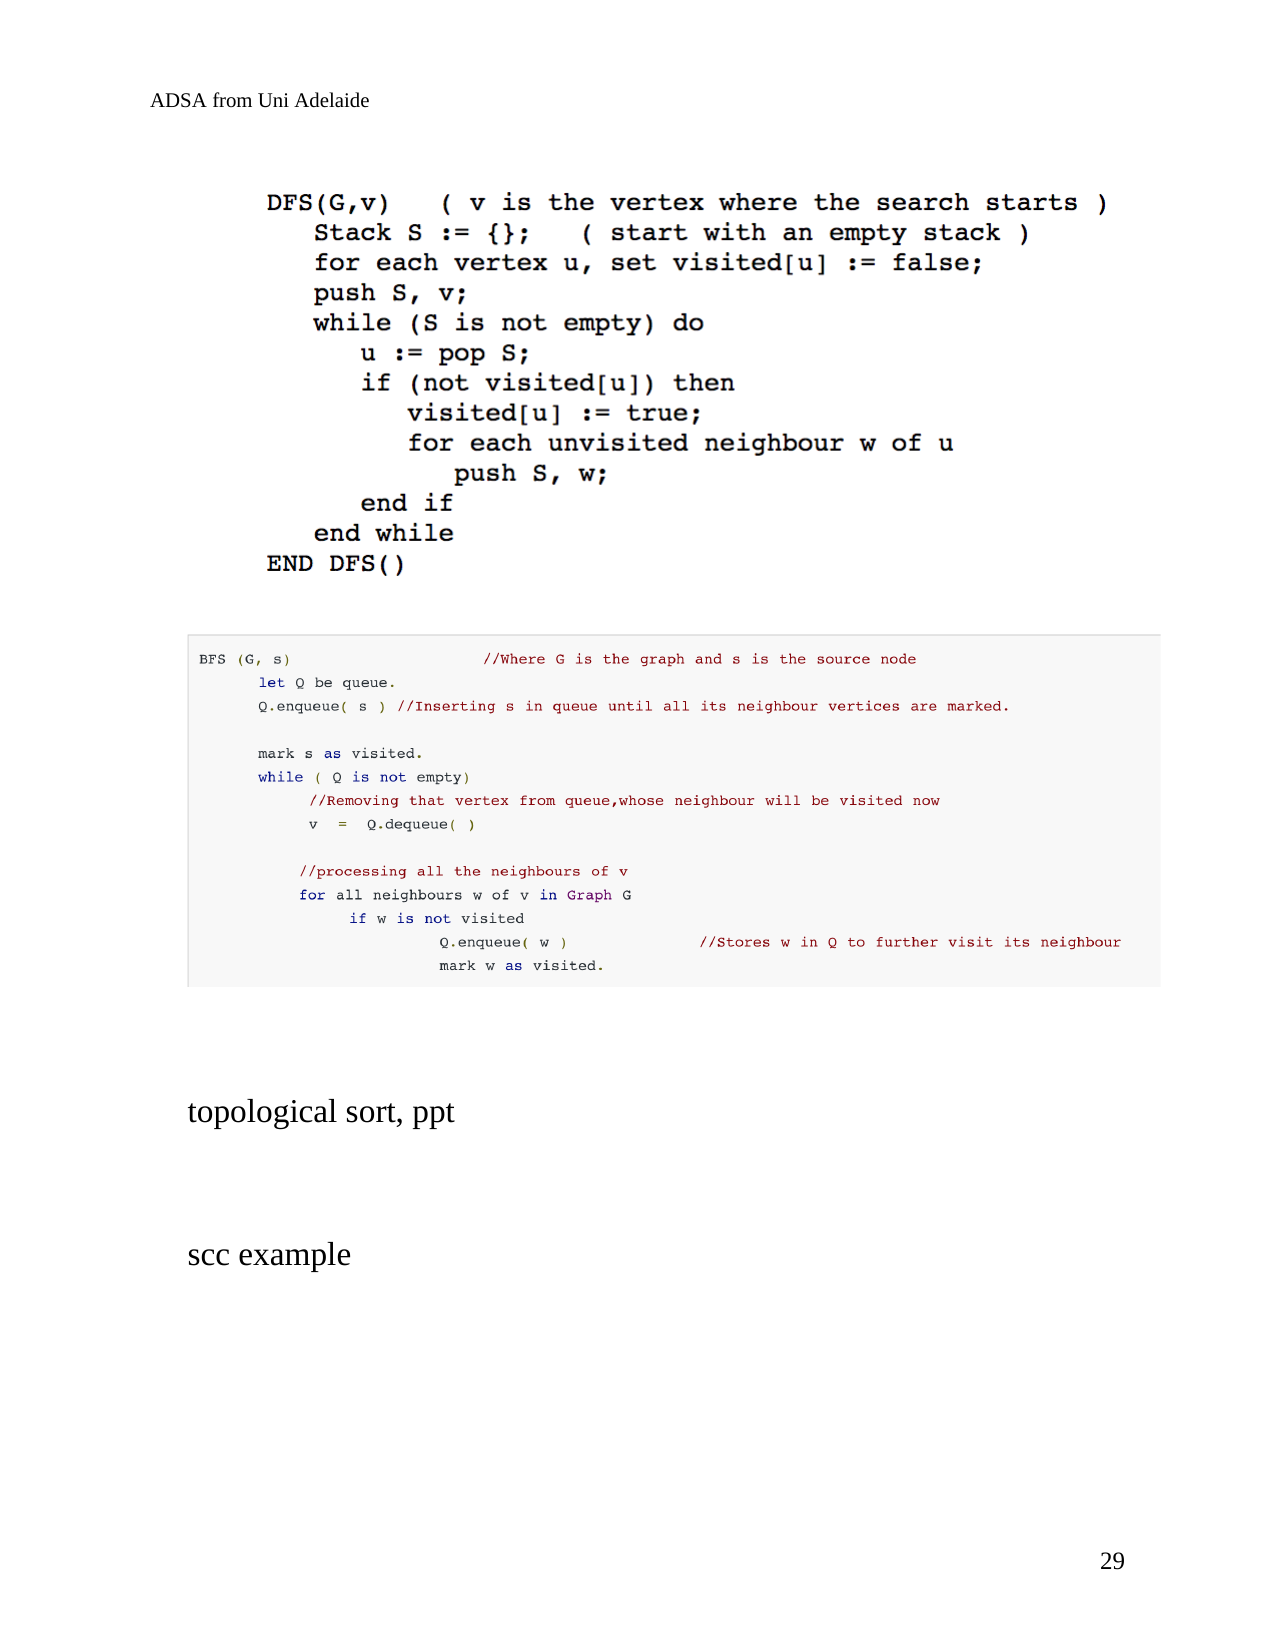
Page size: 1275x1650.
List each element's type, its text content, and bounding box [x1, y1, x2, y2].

text topological sort, ppt [187, 1091, 1125, 1129]
text scc example [187, 1234, 1125, 1273]
picture [187, 166, 1162, 599]
picture [187, 632, 1161, 987]
